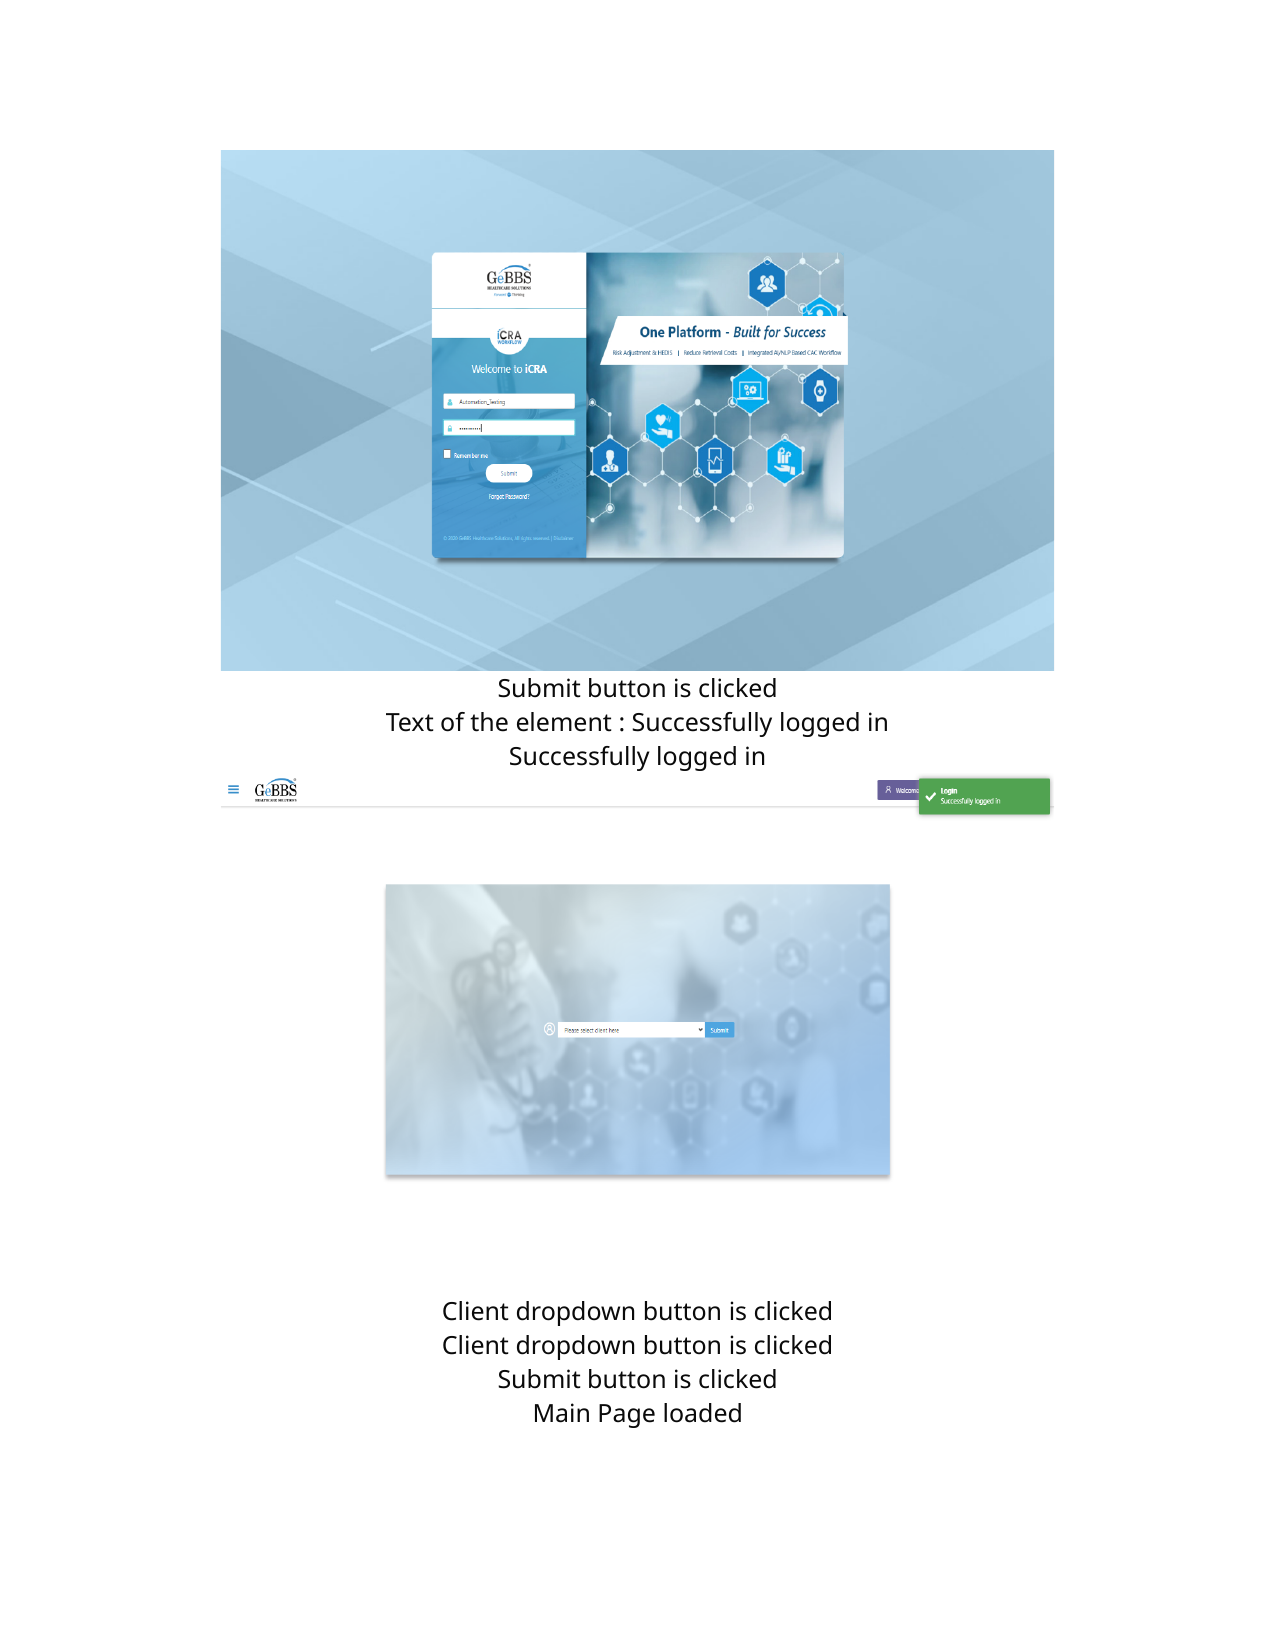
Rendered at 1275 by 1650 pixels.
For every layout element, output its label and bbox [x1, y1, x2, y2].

picture [220, 150, 1055, 671]
picture [220, 773, 1055, 1294]
text [150, 150, 1125, 1430]
